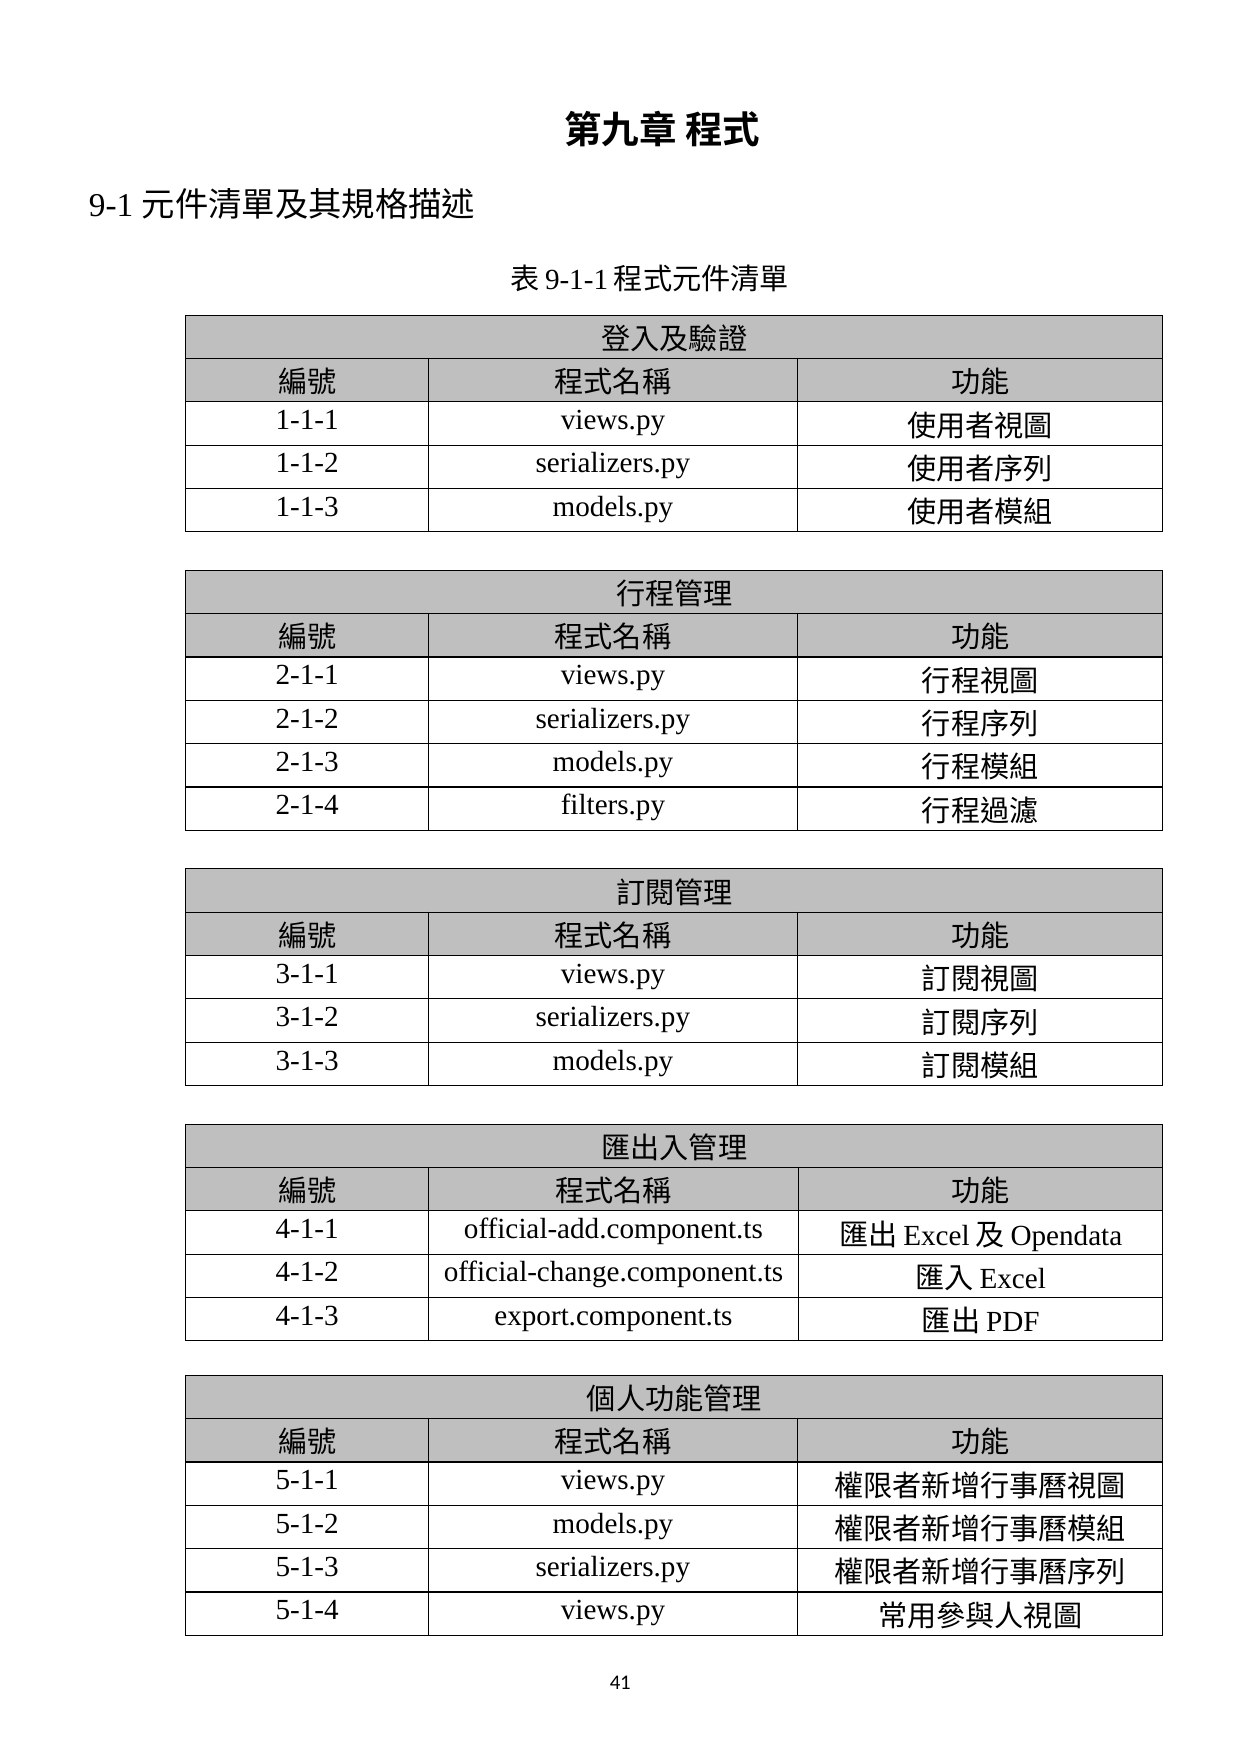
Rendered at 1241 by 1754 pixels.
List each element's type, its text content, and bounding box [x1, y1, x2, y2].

table_cell 功能 [798, 614, 1162, 656]
table_cell 4-1-2 [186, 1255, 428, 1297]
table_cell 匯入Excel [799, 1255, 1162, 1297]
table_cell 功能 [799, 1168, 1162, 1210]
table_cell 5-1-2 [186, 1506, 428, 1548]
table_cell serializers.py [429, 446, 797, 488]
table_cell 3-1-3 [186, 1043, 428, 1085]
table_cell 功能 [798, 359, 1162, 401]
table_cell 權限者新增行事曆視圖 [798, 1463, 1162, 1505]
table_cell 功能 [798, 913, 1162, 955]
table_cell 訂閱序列 [798, 999, 1162, 1042]
table_cell 程式名稱 [429, 913, 797, 955]
table_cell export.component.ts [429, 1298, 798, 1340]
table_header 訂閱管理 [186, 869, 1162, 912]
table_cell 編號 [186, 913, 428, 955]
table_cell 編號 [186, 1168, 428, 1210]
table_cell 使用者模組 [798, 489, 1162, 531]
table_cell serializers.py [429, 1549, 797, 1591]
table_header 匯出入管理 [186, 1125, 1162, 1167]
table_cell 程式名稱 [429, 1168, 798, 1210]
table_cell 2-1-1 [186, 658, 428, 700]
table_cell views.py [429, 1463, 797, 1505]
table_header 個人功能管理 [186, 1376, 1162, 1418]
table_cell 4-1-1 [186, 1211, 428, 1253]
table_cell 權限者新增行事曆序列 [798, 1549, 1162, 1591]
table_cell 1-1-2 [186, 446, 428, 488]
table_cell official-change.component.ts [429, 1255, 798, 1297]
table_cell 編號 [186, 614, 428, 656]
table_cell 使用者視圖 [798, 402, 1162, 444]
table_cell 5-1-4 [186, 1593, 428, 1635]
table_cell 程式名稱 [429, 359, 797, 401]
table_cell 程式名稱 [429, 614, 797, 656]
table_cell 編號 [186, 1419, 428, 1461]
table_cell 功能 [798, 1419, 1162, 1461]
table_cell 匯出PDF [799, 1298, 1162, 1340]
table_cell models.py [429, 1043, 797, 1085]
table_cell official-add.component.ts [429, 1211, 798, 1253]
table_cell 程式名稱 [429, 1419, 797, 1461]
table_cell views.py [429, 658, 797, 700]
table_cell 訂閱模組 [798, 1043, 1162, 1085]
table_cell 行程序列 [798, 701, 1162, 743]
table_cell views.py [429, 956, 797, 998]
table_cell models.py [429, 744, 797, 786]
table_cell serializers.py [429, 701, 797, 743]
table_cell 使用者序列 [798, 446, 1162, 488]
table_cell 3-1-2 [186, 999, 428, 1042]
table_cell 4-1-3 [186, 1298, 428, 1340]
table_cell views.py [429, 1593, 797, 1635]
table_cell 行程過濾 [798, 788, 1162, 830]
text 9-1 元件清單及其規格描述 [89, 164, 1152, 239]
table_cell filters.py [429, 788, 797, 830]
table_cell models.py [429, 1506, 797, 1548]
table_cell 5-1-1 [186, 1463, 428, 1505]
table_cell 1-1-1 [186, 402, 428, 444]
table_cell 編號 [186, 359, 428, 401]
text 表9-1-1程式元件清單 [89, 239, 1152, 314]
table_cell 2-1-2 [186, 701, 428, 743]
text 第九章 程式 [89, 89, 1152, 164]
table_cell models.py [429, 489, 797, 531]
table_header 行程管理 [186, 571, 1162, 613]
table_cell views.py [429, 402, 797, 444]
table_cell serializers.py [429, 999, 797, 1042]
table_header 登入及驗證 [186, 316, 1162, 358]
table_cell 訂閱視圖 [798, 956, 1162, 998]
table_cell 行程模組 [798, 744, 1162, 786]
table_cell 常用參與人視圖 [798, 1593, 1162, 1635]
table_cell 1-1-3 [186, 489, 428, 531]
table_cell 3-1-1 [186, 956, 428, 998]
table_cell 匯出Excel及Opendata [799, 1211, 1162, 1253]
table_cell 行程視圖 [798, 658, 1162, 700]
table_cell 2-1-3 [186, 744, 428, 786]
table_cell 2-1-4 [186, 788, 428, 830]
table_cell 5-1-3 [186, 1549, 428, 1591]
table_cell 權限者新增行事曆模組 [798, 1506, 1162, 1548]
